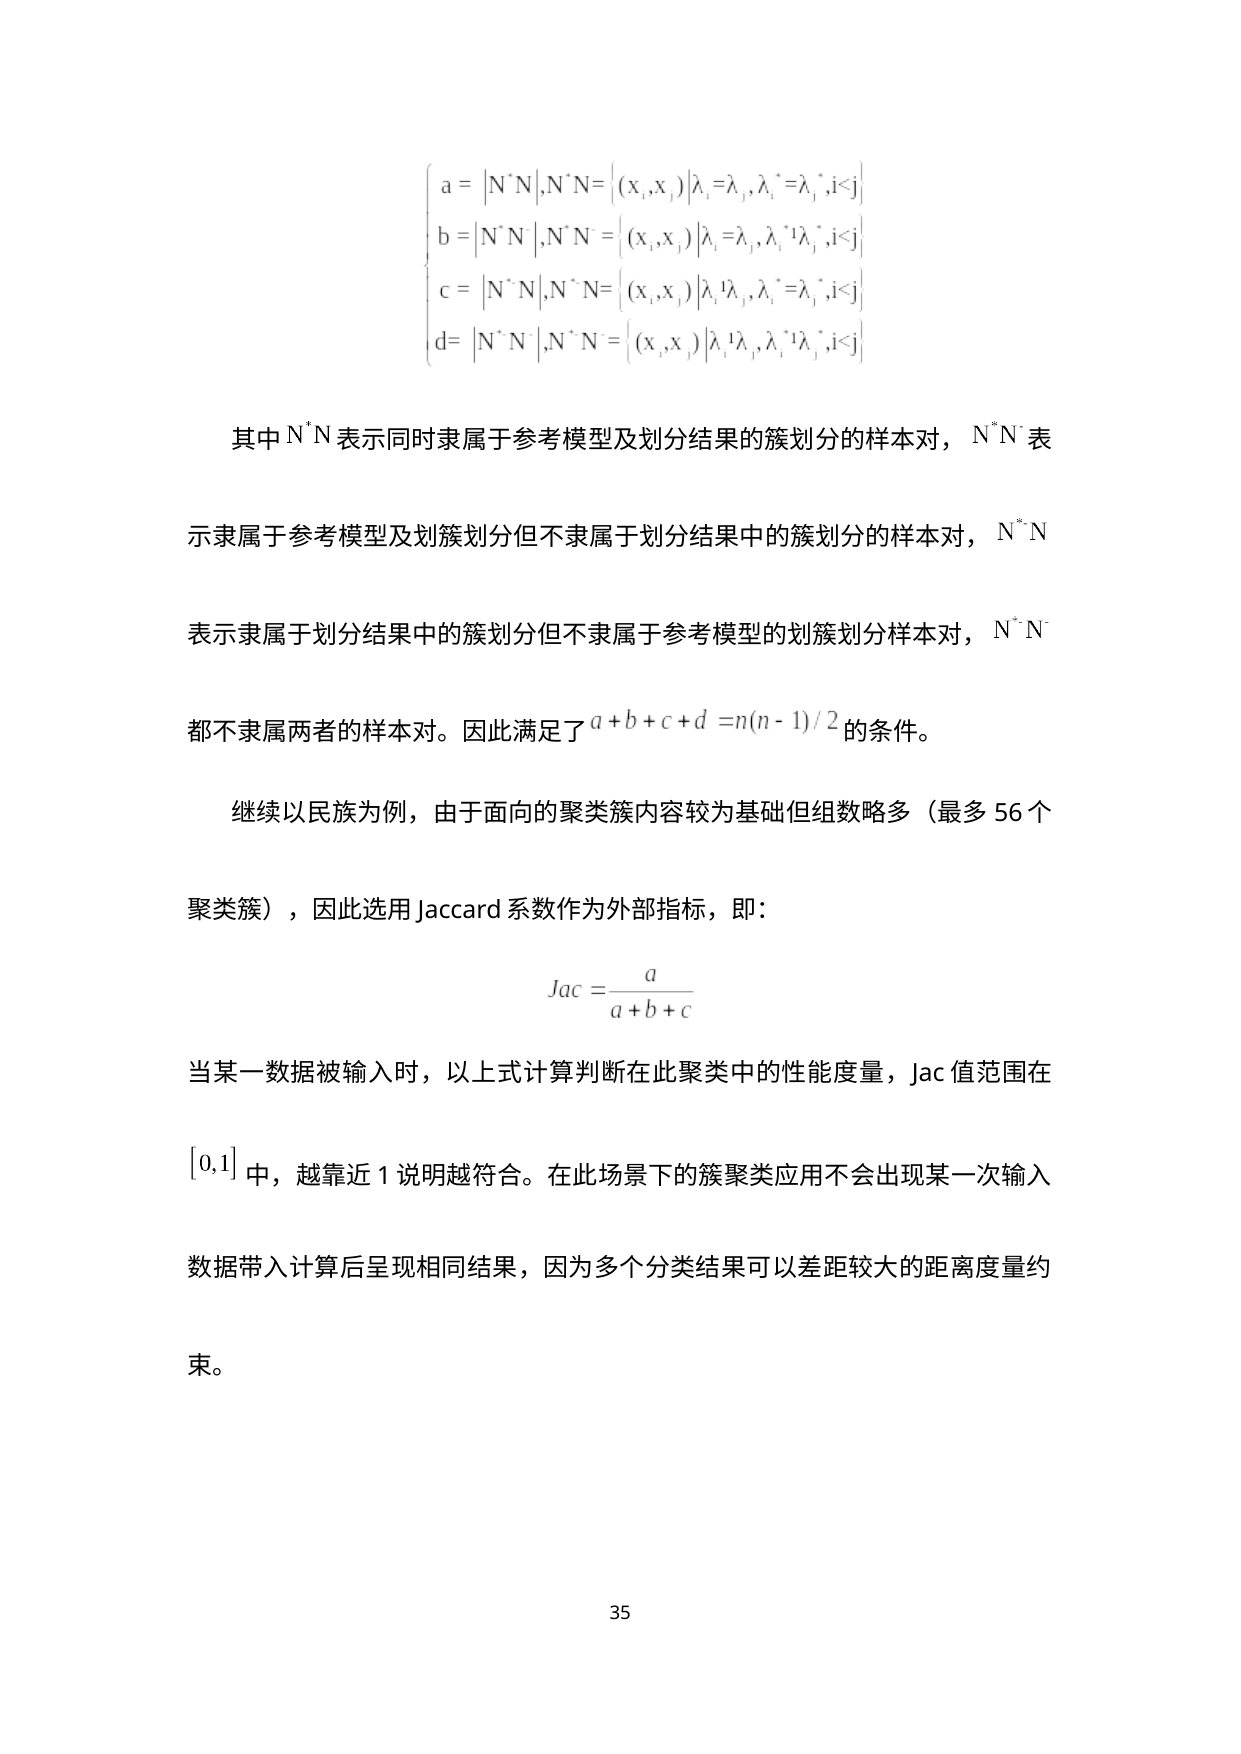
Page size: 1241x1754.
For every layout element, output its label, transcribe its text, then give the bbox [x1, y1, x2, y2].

text 其中表示同时隶属于参考模型及划分结果的簇划分的样本对，表示隶属于参考模型及划簇划分但不隶属于划分结果中的簇划分的样本对，表示隶属于划分结果中的簇划分但不隶属于参考模型的划簇划分样本对，都不隶属两者的样本对。因此满足了的条件。 [187, 402, 1053, 760]
text 继续以民族为例，由于面向的聚类簇内容较为基础但组数略多（最多56个聚类簇），因此选用Jaccard系数作为外部指标，即： [187, 778, 1053, 940]
text 当某一数据被输入时，以上式计算判断在此聚类中的性能度量，Jac值范围在 中，越靠近1说明越符合。在此场景下的簇聚类应用不会出现某一次输入数据带入计算后呈现相同结果，因为多个分类结果可以差距较大的距离度量约束。 [187, 1038, 1053, 1396]
